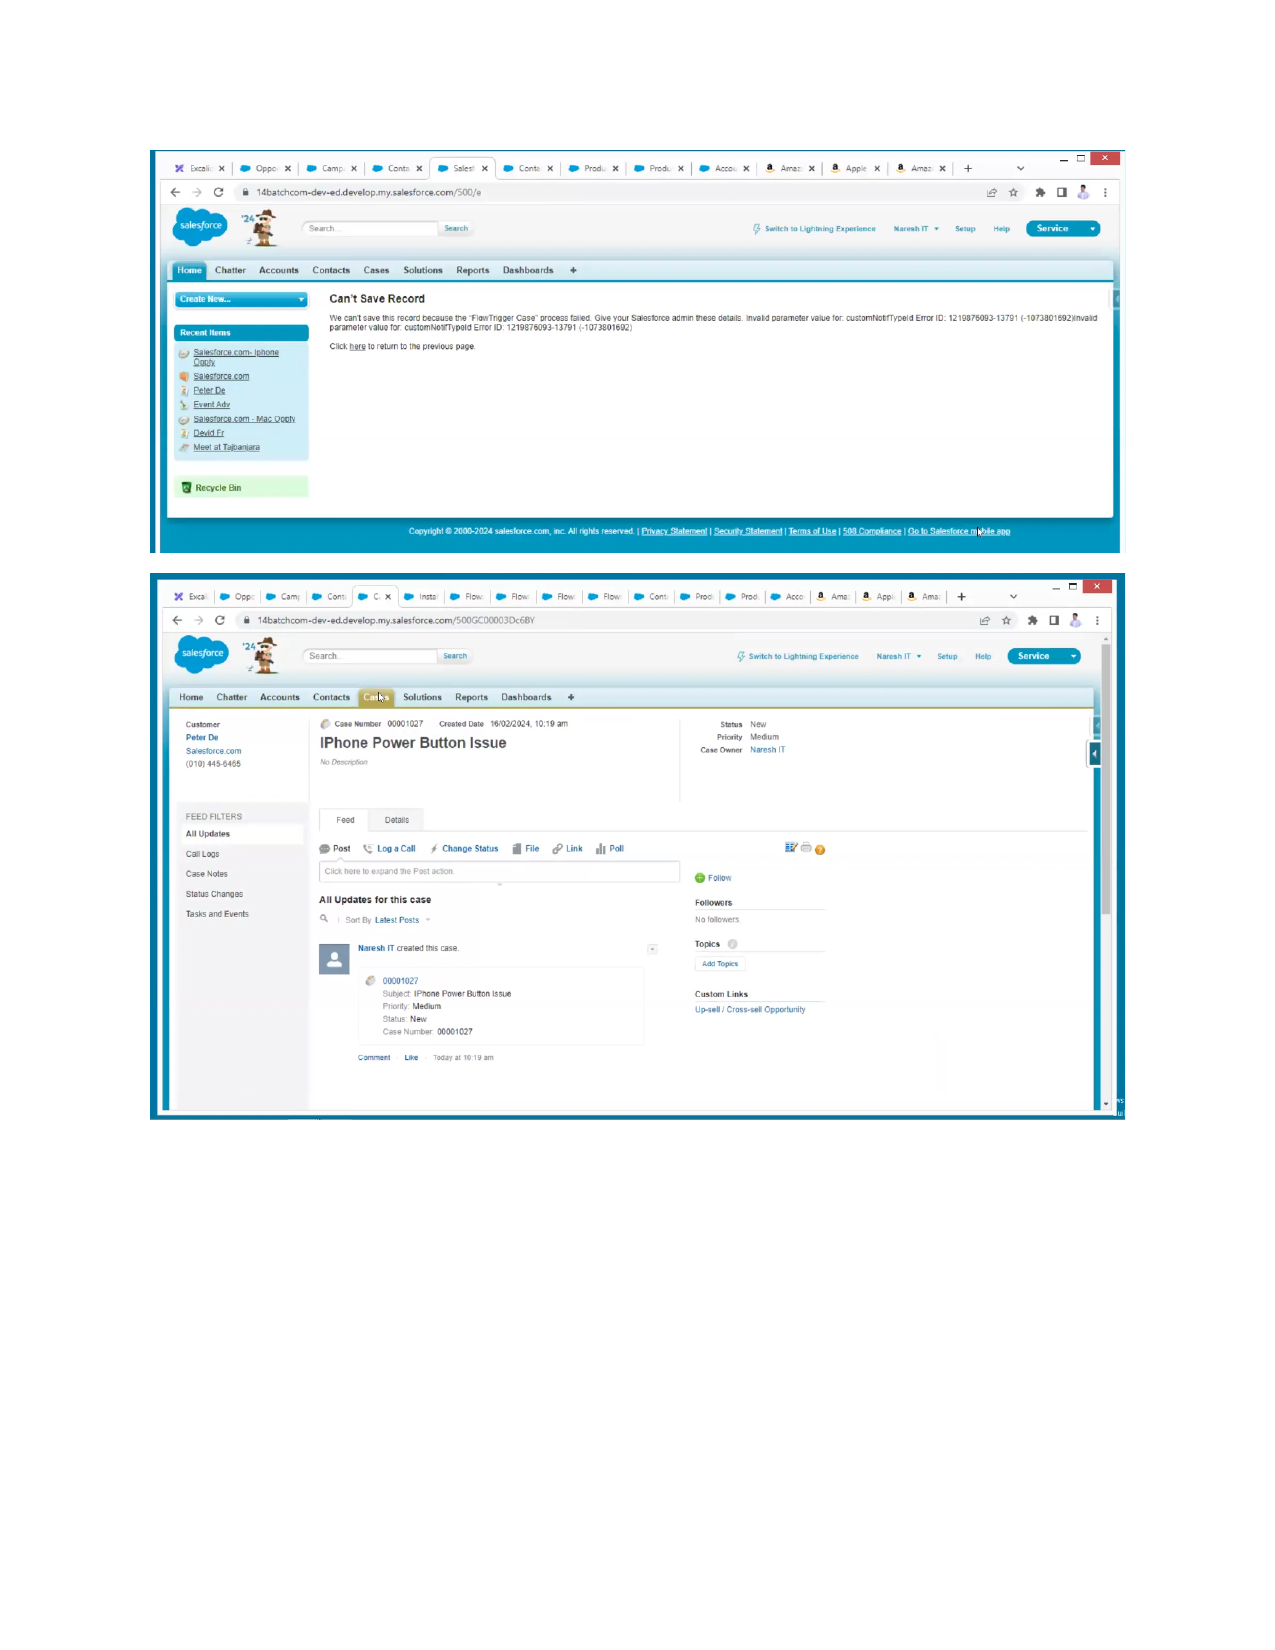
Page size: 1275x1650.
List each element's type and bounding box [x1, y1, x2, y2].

picture [642, 528, 707, 535]
picture [714, 528, 742, 535]
picture [155, 150, 1125, 553]
picture [158, 579, 1125, 1115]
picture [790, 528, 836, 535]
picture [746, 528, 782, 535]
picture [843, 528, 905, 535]
picture [909, 528, 1010, 536]
picture [496, 529, 531, 534]
picture [414, 528, 492, 535]
picture [539, 529, 549, 533]
picture [580, 529, 633, 536]
